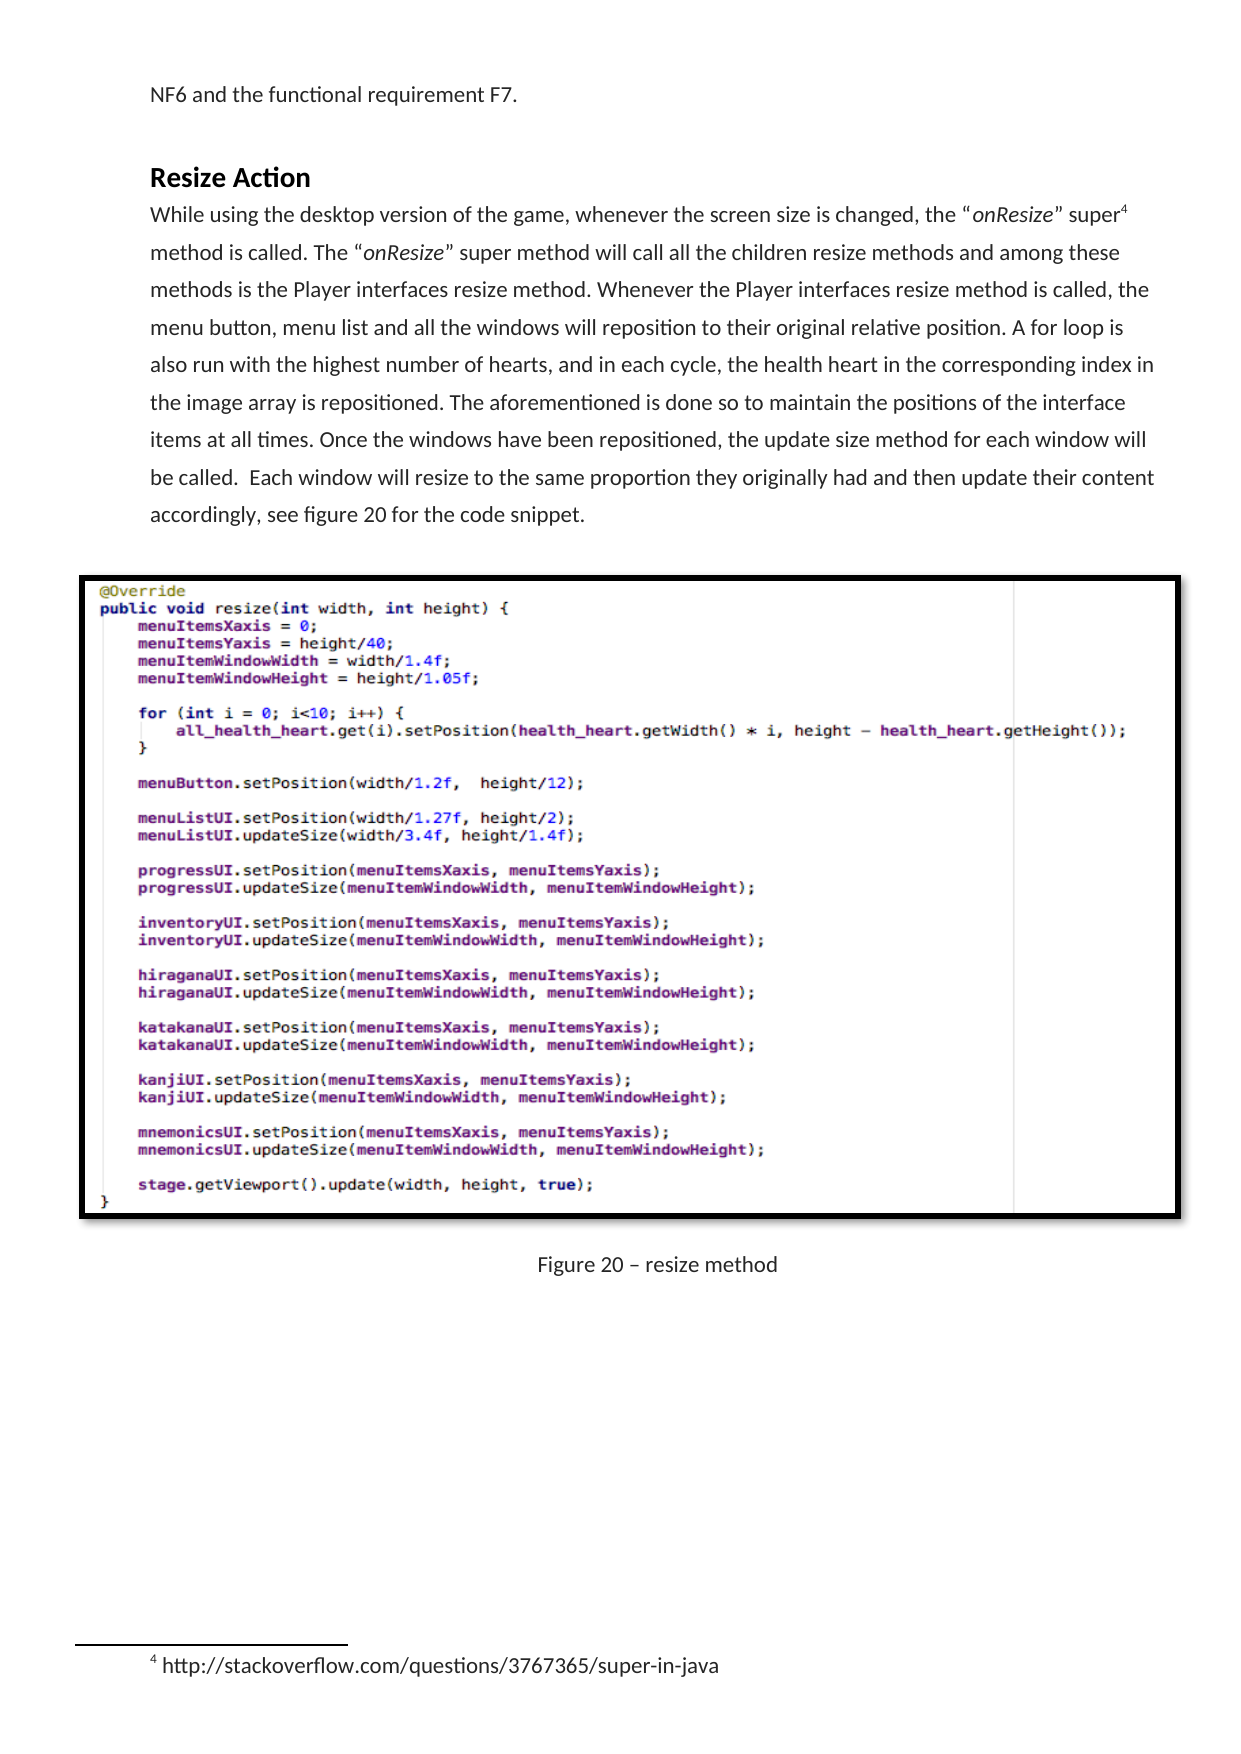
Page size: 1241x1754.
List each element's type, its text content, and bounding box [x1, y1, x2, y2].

subtitle Resize Action [150, 158, 1165, 196]
text While using the desktop version of the game, whenever the screen size is changed, the “onResize” super method is called. The “onResize” super method will call all the children resize methods and among these methods is the Player interfaces resize method. Whenever the Player interfaces resize method is called, the menu button, menu list and all the windows will reposition to their original relative position. A for loop is also run with the highest number of hearts, and in each cycle, the health heart in the corresponding index in the image array is repositioned. The aforementioned is done so to maintain the positions of the interface items at all times. Once the windows have been repositioned, the update size method for each window will be called. Each window will resize to the same proportion they originally had and then update their content accordingly, see figure 20 for the code snippet. [150, 196, 1165, 533]
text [150, 75, 1165, 112]
picture [85, 581, 1175, 1213]
text Figure 20 – resize method [150, 1246, 1165, 1283]
